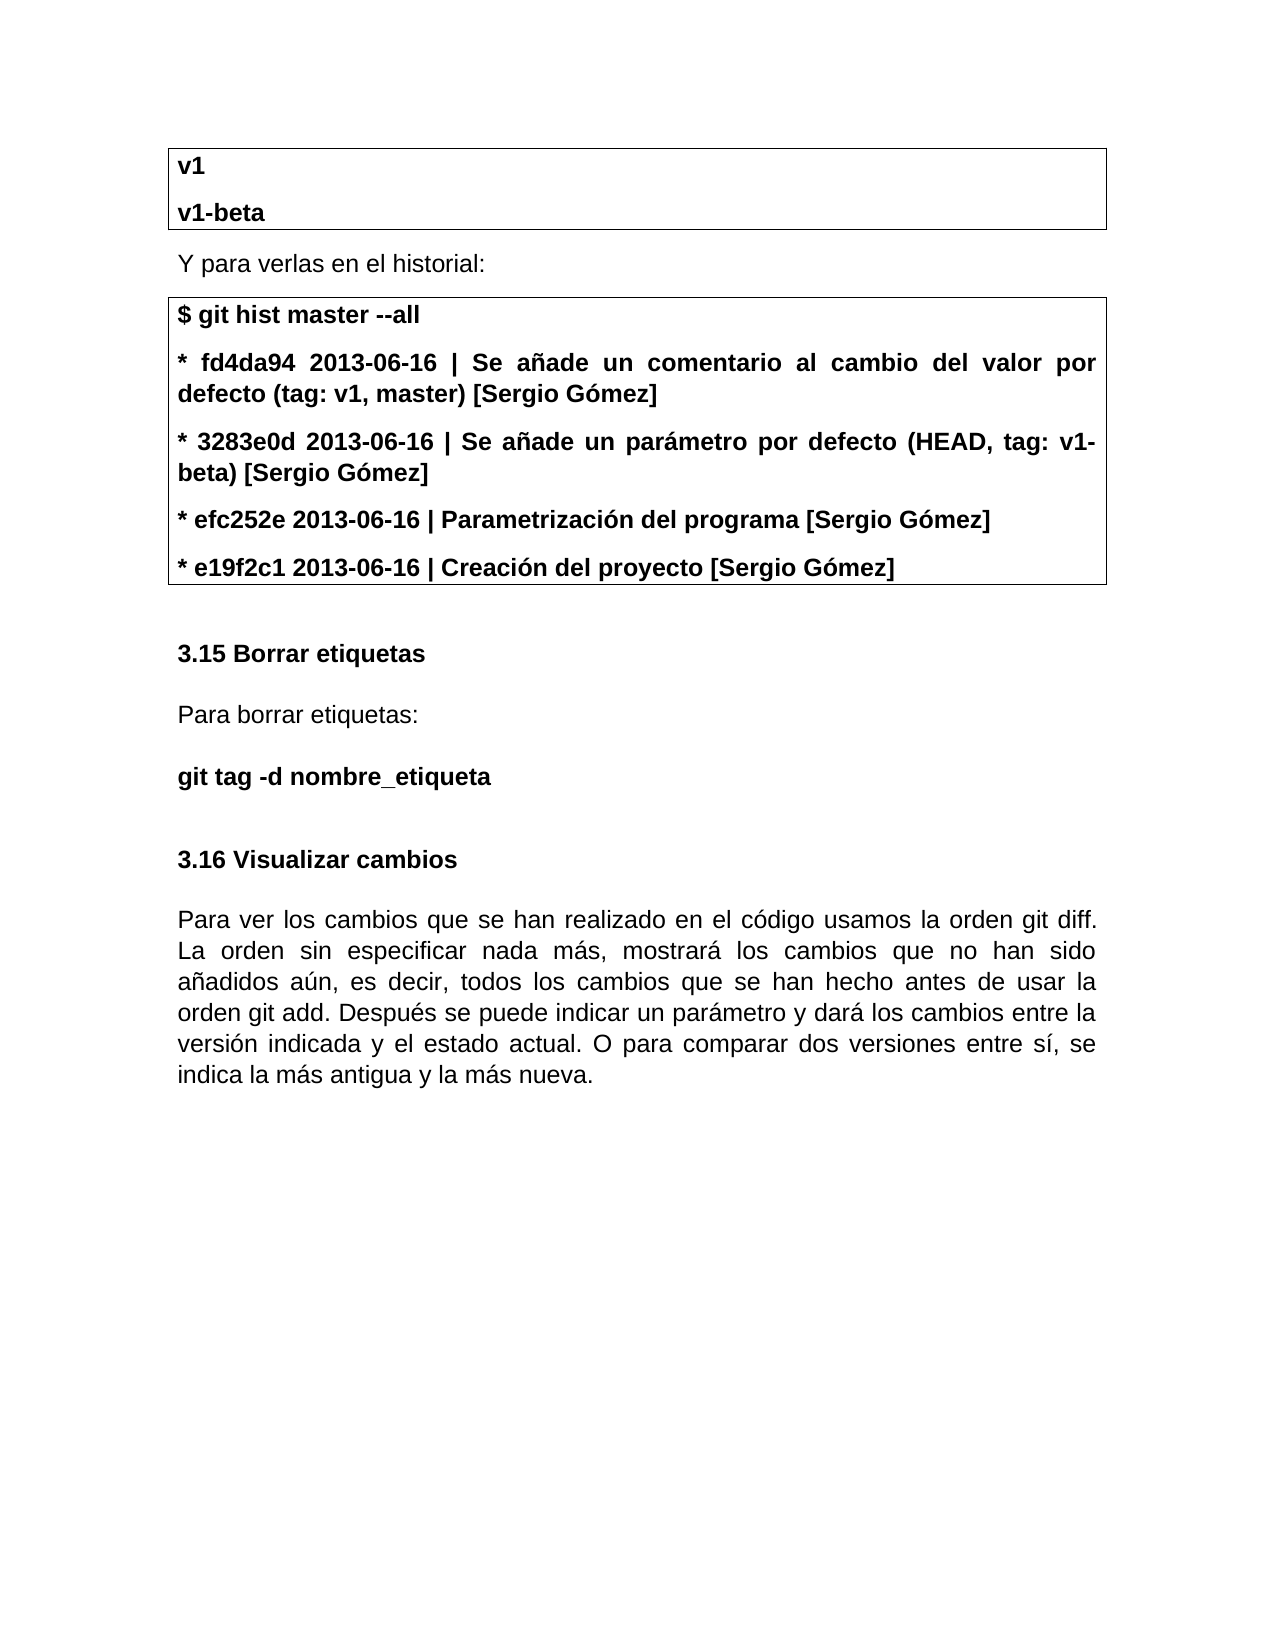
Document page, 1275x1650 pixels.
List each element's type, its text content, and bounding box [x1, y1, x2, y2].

text Para borrar etiquetas: [177, 700, 1098, 729]
text git tag -d nombre_etiqueta [177, 762, 1098, 791]
text $ git hist master --all [169, 298, 1106, 329]
text v1-beta [169, 195, 1106, 229]
text Para ver los cambios que se han realizado en el código usamos la orden git diff. La orden sin especificar nada más, mostrará los cambios que no han sido añadidos aún, es decir, todos los cambios que se han hecho antes de usar la orden git add. Después se puede indicar un parámetro y dará los cambios entre la versión indicada y el estado actual. O para comparar dos versiones entre sí, se indica la más antigua y la más nueva. [177, 905, 1098, 1089]
subtitle 3.15 Borrar etiquetas [177, 639, 1098, 667]
text v1 [169, 149, 1106, 179]
text * fd4da94 2013-06-16 | Se añade un comentario al cambio del valor por defecto (tag: v1, master) [Sergio Gómez] [169, 345, 1106, 408]
text * e19f2c1 2013-06-16 | Creación del proyecto [Sergio Gómez] [169, 550, 1106, 584]
text Y para verlas en el historial: [177, 249, 1098, 278]
text * efc252e 2013-06-16 | Parametrización del programa [Sergio Gómez] [169, 502, 1106, 534]
text * 3283e0d 2013-06-16 | Se añade un parámetro por defecto (HEAD, tag: v1-beta) [Sergio Gómez] [169, 423, 1106, 486]
subtitle 3.16 Visualizar cambios [177, 845, 1098, 874]
